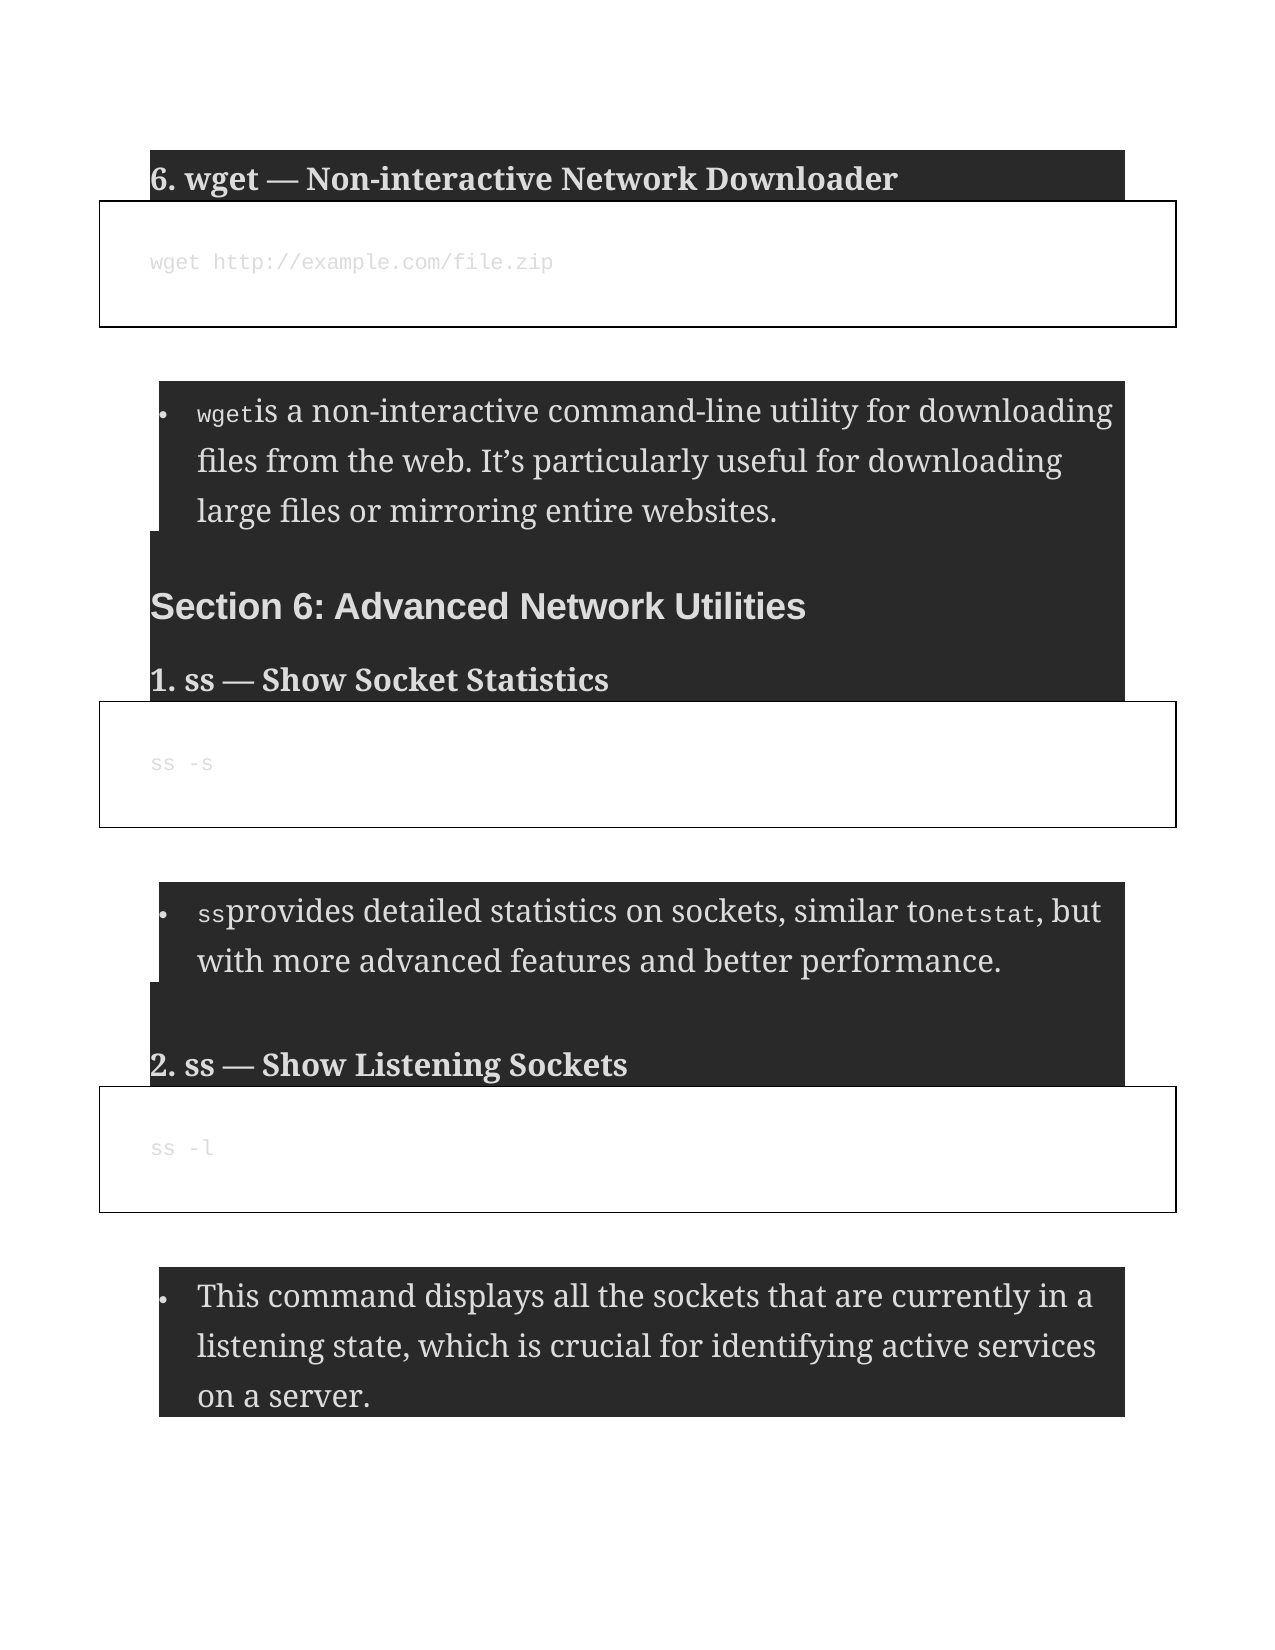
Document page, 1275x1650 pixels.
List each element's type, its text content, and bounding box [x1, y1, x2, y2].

text ss -l [100, 1087, 1175, 1212]
text 6. wget — Non-interactive Network Downloader [150, 150, 1125, 200]
subtitle Section 6: Advanced Network Utilities [150, 580, 1125, 627]
list ssprovides detailed statistics on sockets, similar tonetstat, but with more advanced features and better performance. [159, 882, 1125, 982]
text 1. ss — Show Socket Statistics [150, 651, 1125, 701]
list wgetis a non-interactive command-line utility for downloading files from the web. It’s particularly useful for downloading large files or mirroring entire websites. [159, 381, 1125, 531]
list This command displays all the sockets that are currently in a listening state, which is crucial for identifying active services on a server. [159, 1267, 1125, 1417]
text wget http://example.com/file.zip [100, 202, 1175, 326]
text ss -s [100, 702, 1175, 827]
text 2. ss — Show Listening Sockets [150, 1036, 1125, 1086]
